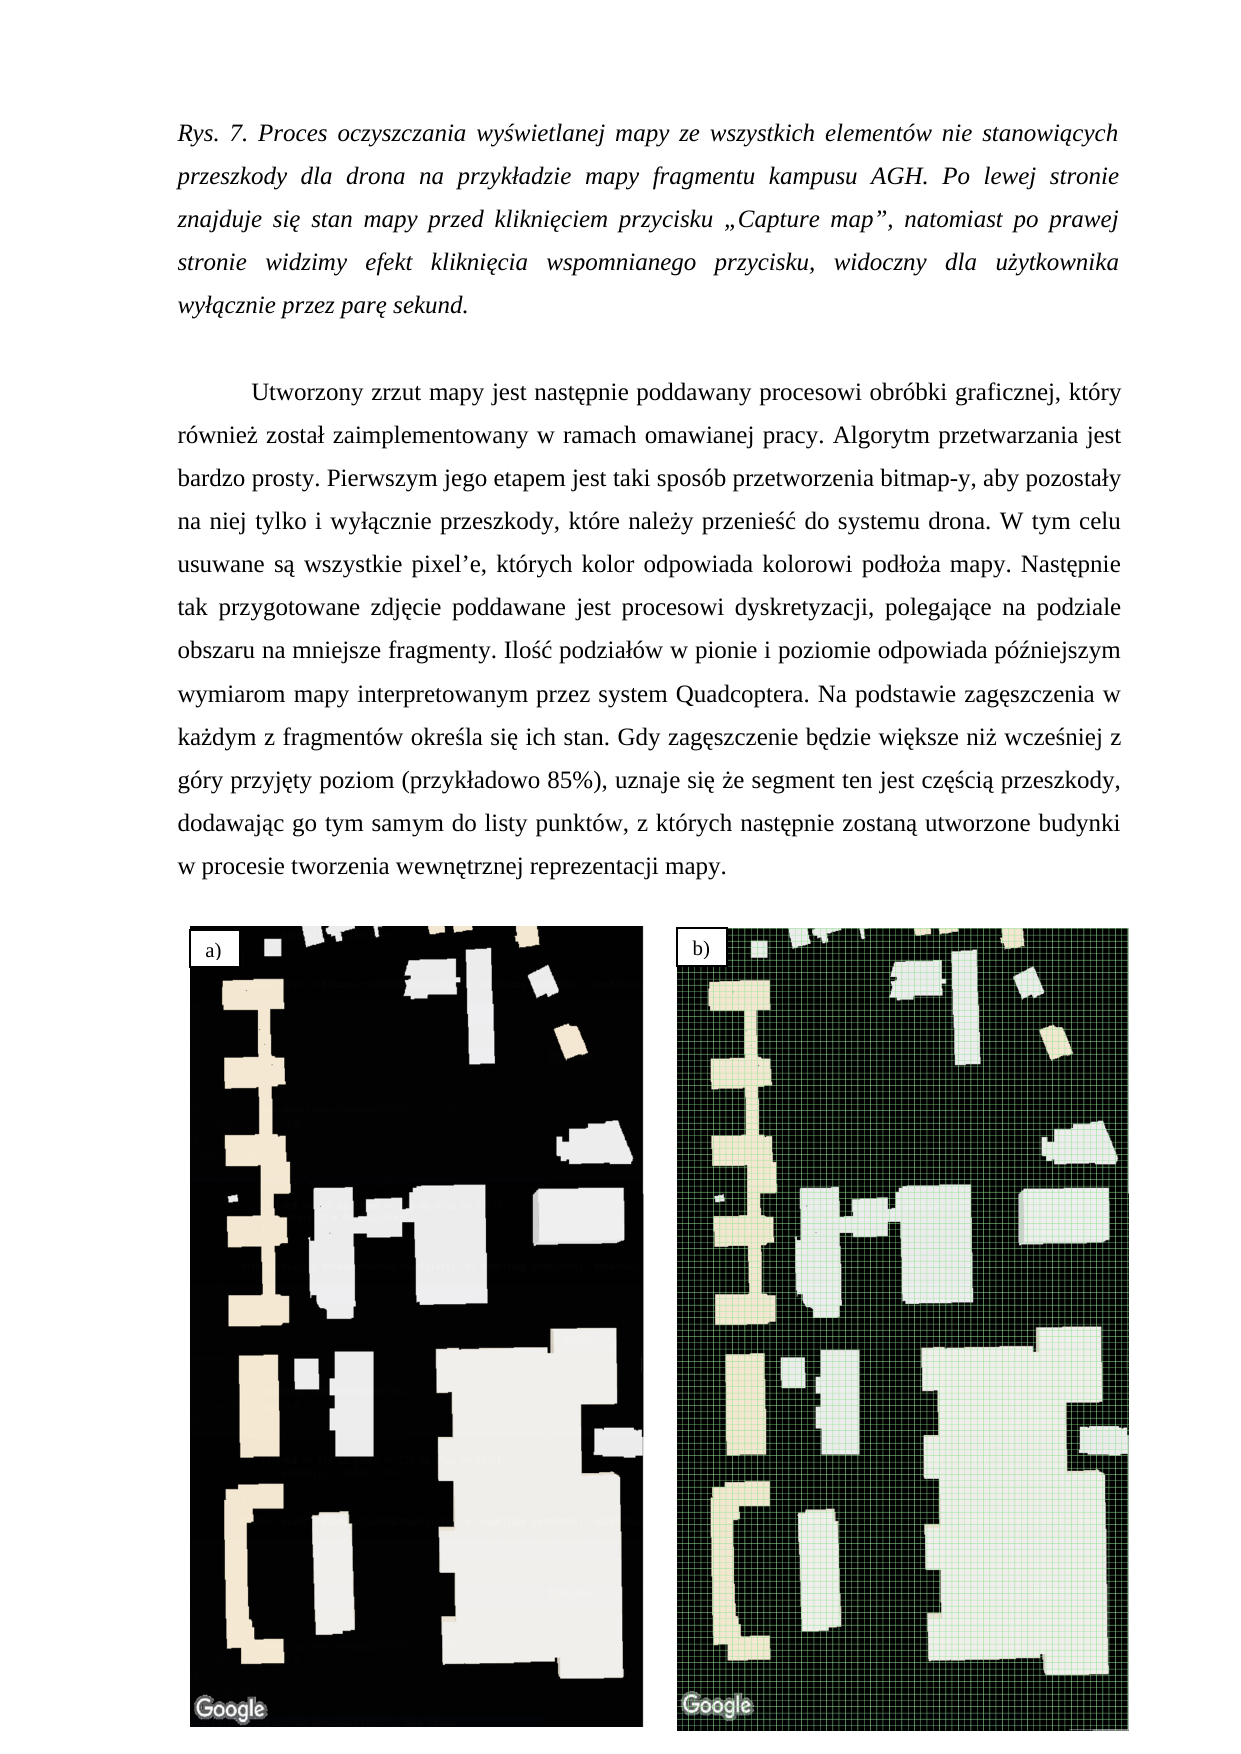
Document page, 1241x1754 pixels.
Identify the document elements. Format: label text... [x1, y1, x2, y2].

picture [190, 926, 644, 1727]
text Rys. 7. Proces oczyszczania wyświetlanej mapy ze wszystkich elementów nie stanowiących przeszkody dla drona na przykładzie mapy fragmentu kampusu AGH. Po lewej stronie znajduje się stan mapy przed kliknięciem przycisku „Capture map”, natomiast po prawej stronie widzimy efekt kliknięcia wspomnianego przycisku, widoczny dla użytkownika wyłącznie przez parę sekund. [177, 118, 1122, 319]
picture [677, 928, 1129, 1731]
text Utworzony zrzut mapy jest następnie poddawany procesowi obróbki graficznej, który również został zaimplementowany w ramach omawianej pracy. Algorytm przetwarzania jest bardzo prosty. Pierwszym jego etapem jest taki sposób przetworzenia bitmap-y, aby pozostały na niej tylko i wyłącznie przeszkody, które należy przenieść do systemu drona. W tym celu usuwane są wszystkie pixel’e, których kolor odpowiada kolorowi podłoża mapy. Następnie tak przygotowane zdjęcie poddawane jest procesowi dyskretyzacji, polegające na podziale obszaru na mniejsze fragmenty. Ilość podziałów w pionie i poziomie odpowiada późniejszym wymiarom mapy interpretowanym przez system Quadcoptera. Na podstawie zagęszczenia w każdym z fragmentów określa się ich stan. Gdy zagęszczenie będzie większe niż wcześniej z góry przyjęty poziom (przykładowo 85%), uznaje się że segment ten jest częścią przeszkody, dodawając go tym samym do listy punktów, z których następnie zostaną utworzone budynki w procesie tworzenia wewnętrznej reprezentacji mapy. [177, 377, 1122, 880]
